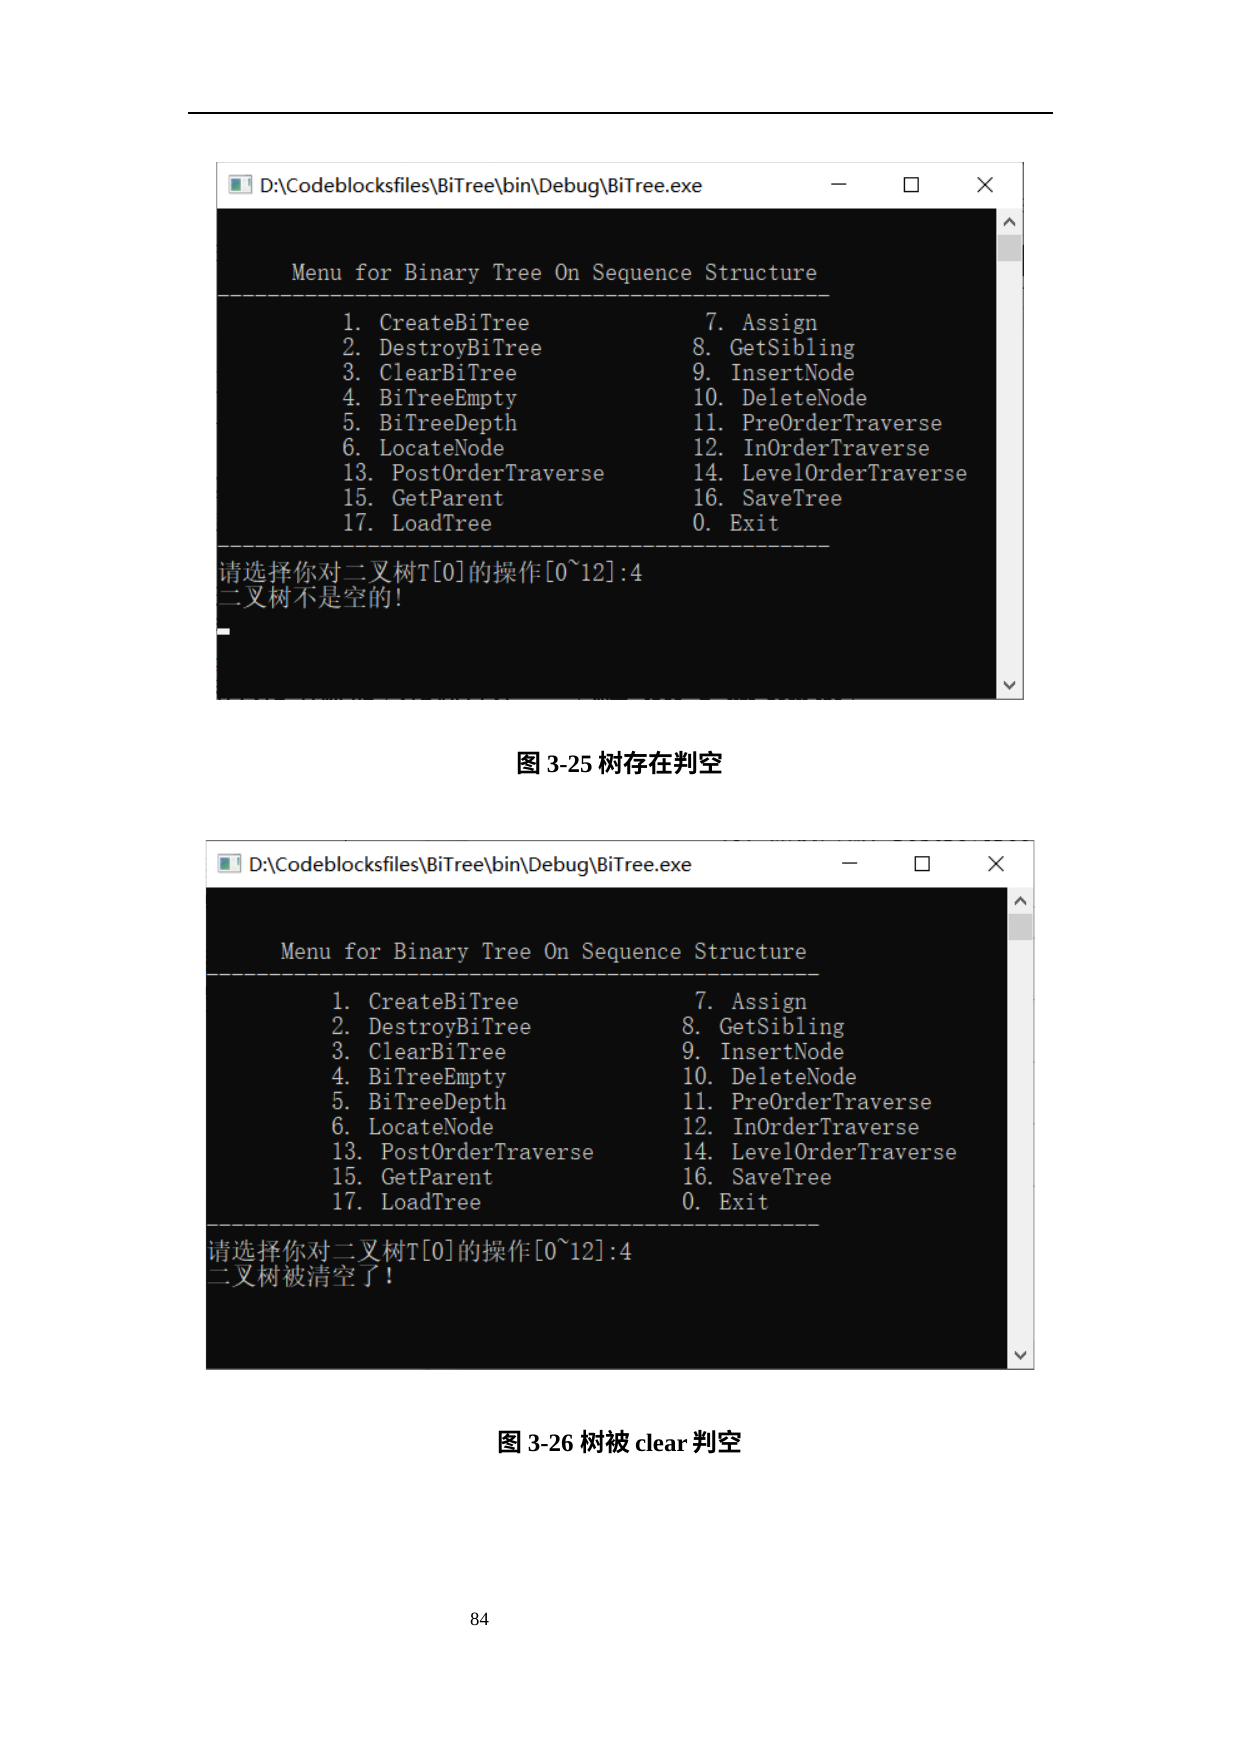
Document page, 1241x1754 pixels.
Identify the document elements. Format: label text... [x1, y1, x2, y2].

text 图3-25 树存在判空 [187, 729, 1053, 794]
picture [205, 840, 1035, 1370]
picture [216, 162, 1024, 700]
text 图3-26 树被clear判空 [187, 1408, 1053, 1473]
